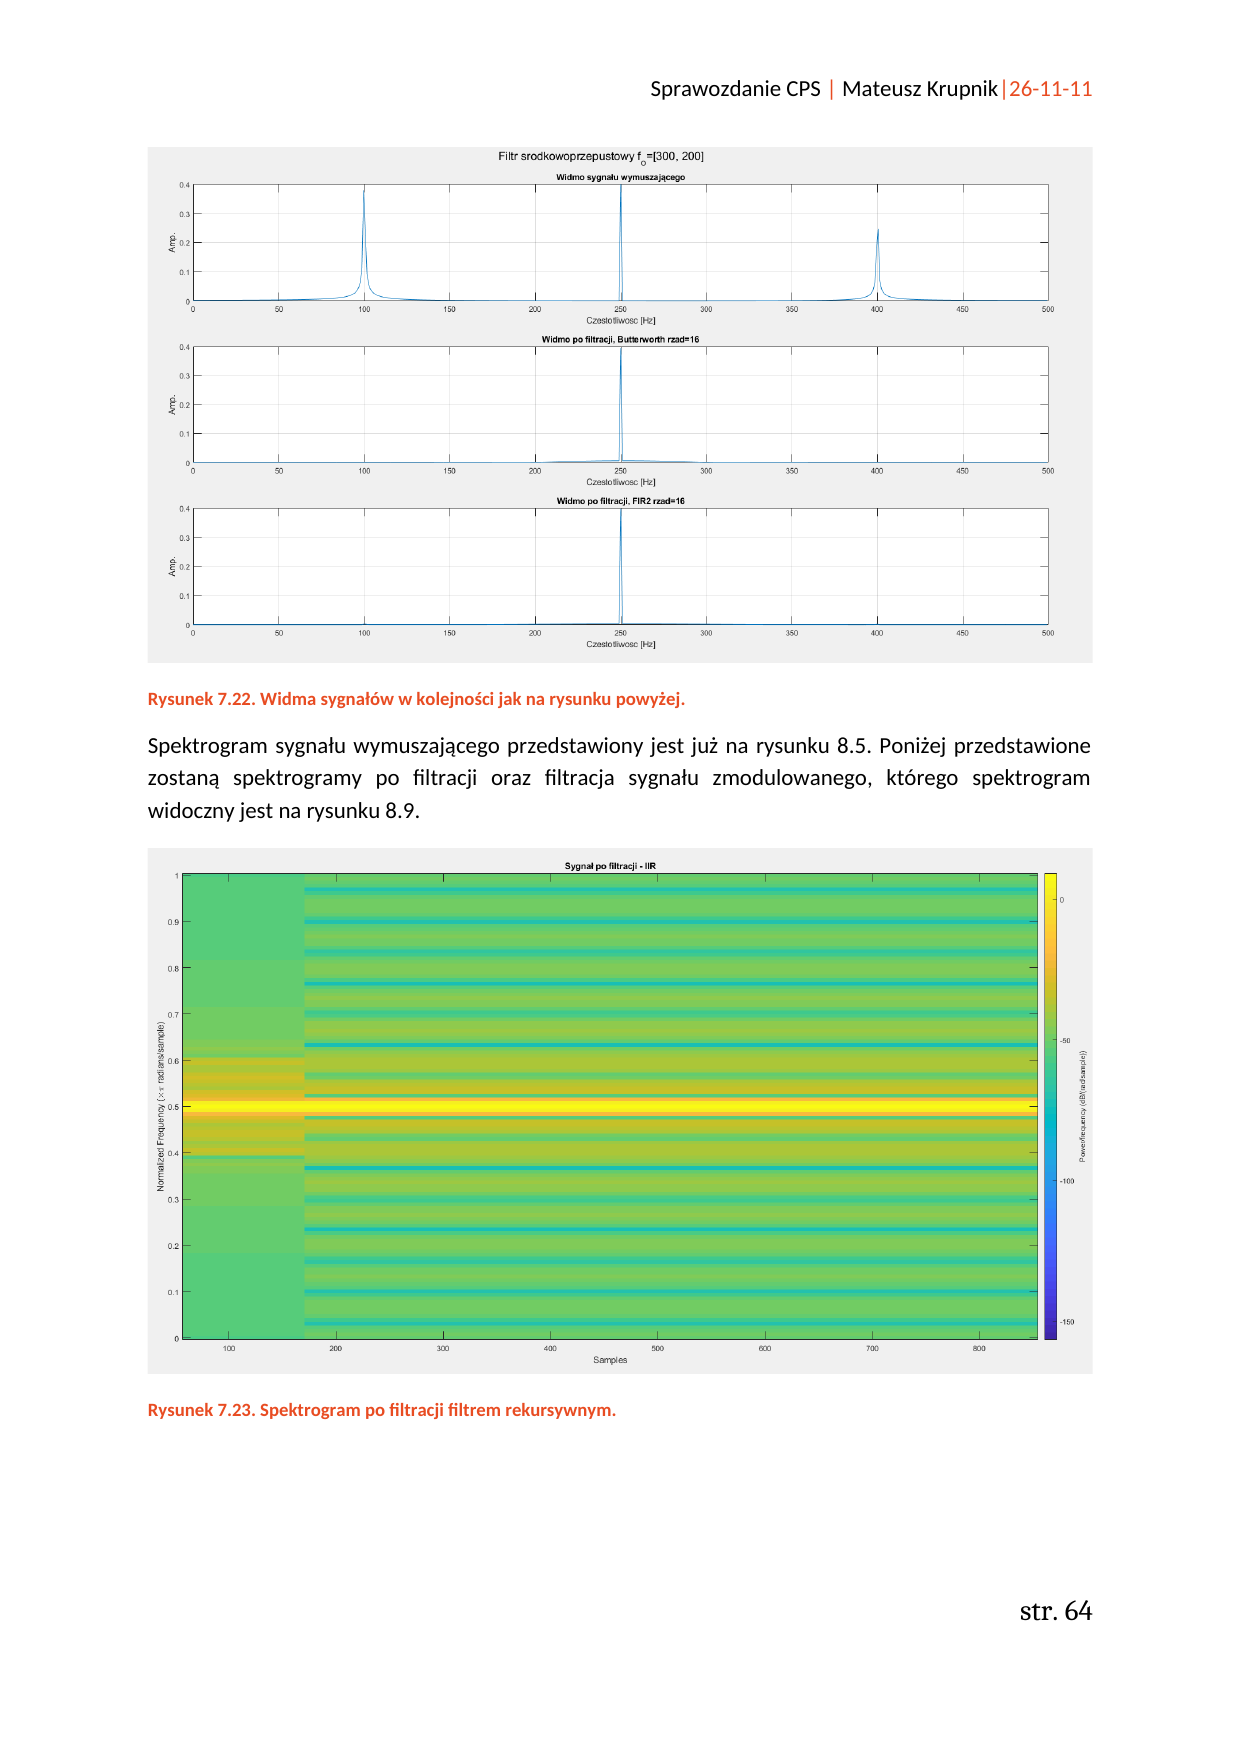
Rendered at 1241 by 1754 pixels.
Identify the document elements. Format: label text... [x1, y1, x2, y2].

text Spektrogram sygnału wymuszającego przedstawiony jest już na rysunku 8.5. Poniżej przedstawione zostaną spektrogramy po filtracji oraz filtracja sygnału zmodulowanego, którego spektrogram widoczny jest na rysunku 8.9. [148, 731, 1093, 824]
text Rysunek 7.14. Spektrogram po filtracji filtrem rekursywnym. [148, 1398, 1093, 1421]
picture [147, 147, 1093, 663]
text Rysunek 7.13. Widma sygnałów w kolejności jak na rysunku powyżej. [148, 688, 1093, 711]
picture [147, 848, 1093, 1374]
